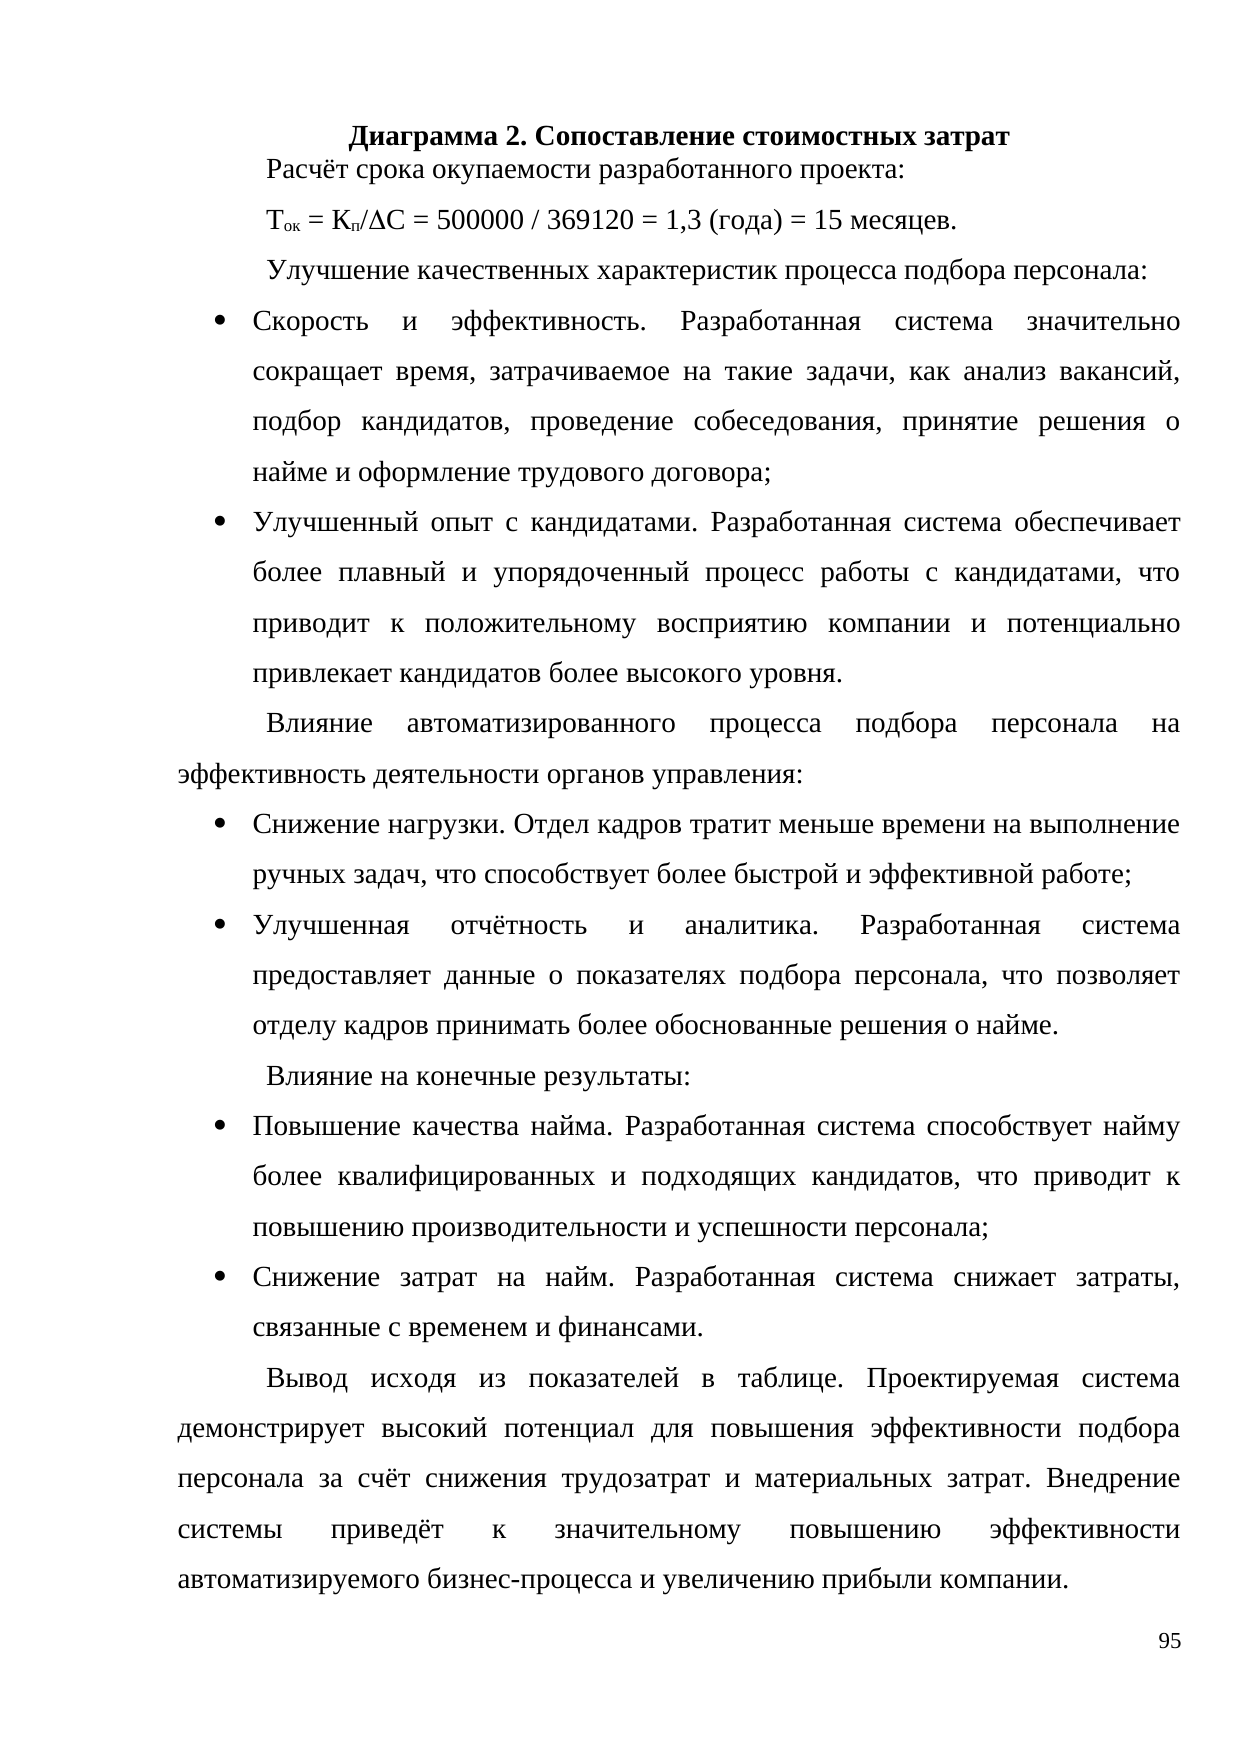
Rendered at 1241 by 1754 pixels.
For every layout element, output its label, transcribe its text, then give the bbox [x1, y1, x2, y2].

text Вывод исходя из показателей в таблице. Проектируемая система демонстрирует высокий потенциал для повышения эффективности подбора персонала за счёт снижения трудозатрат и материальных затрат. Внедрение системы приведёт к значительному повышению эффективности автоматизируемого бизнес-процесса и увеличению прибыли компании. [177, 1360, 1181, 1595]
text Диаграмма 2. Сопоставление стоимостных затрат [177, 118, 1181, 152]
list Улучшенная отчётность и аналитика. Разработанная система предоставляет данные о показателях подбора персонала, что позволяет отделу кадров принимать более обоснованные решения о найме. [215, 907, 1181, 1041]
text Влияние на конечные результаты: [177, 1058, 1181, 1091]
text Влияние автоматизированного процесса подбора персонала на эффективность деятельности органов управления: [177, 705, 1181, 789]
list Снижение нагрузки. Отдел кадров тратит меньше времени на выполнение ручных задач, что способствует более быстрой и эффективной работе; [215, 806, 1181, 890]
list Скорость и эффективность. Разработанная система значительно сокращает время, затрачиваемое на такие задачи, как анализ вакансий, подбор кандидатов, проведение собеседования, принятие решения о найме и оформление трудового договора; [215, 303, 1181, 487]
text Улучшение качественных характеристик процесса подбора персонала: [177, 252, 1181, 286]
list Улучшенный опыт с кандидатами. Разработанная система обеспечивает более плавный и упорядоченный процесс работы с кандидатами, что приводит к положительному восприятию компании и потенциально привлекает кандидатов более высокого уровня. [215, 504, 1181, 689]
text Ток = Кп/C = 500000 / 369120 = 1,3 (года) = 15 месяцев. [177, 202, 1181, 236]
list Снижение затрат на найм. Разработанная система снижает затраты, связанные с временем и финансами. [215, 1259, 1181, 1343]
text Расчёт срока окупаемости разработанного проекта: [177, 152, 1181, 185]
list Повышение качества найма. Разработанная система способствует найму более квалифицированных и подходящих кандидатов, что приводит к повышению производительности и успешности персонала; [215, 1108, 1181, 1242]
